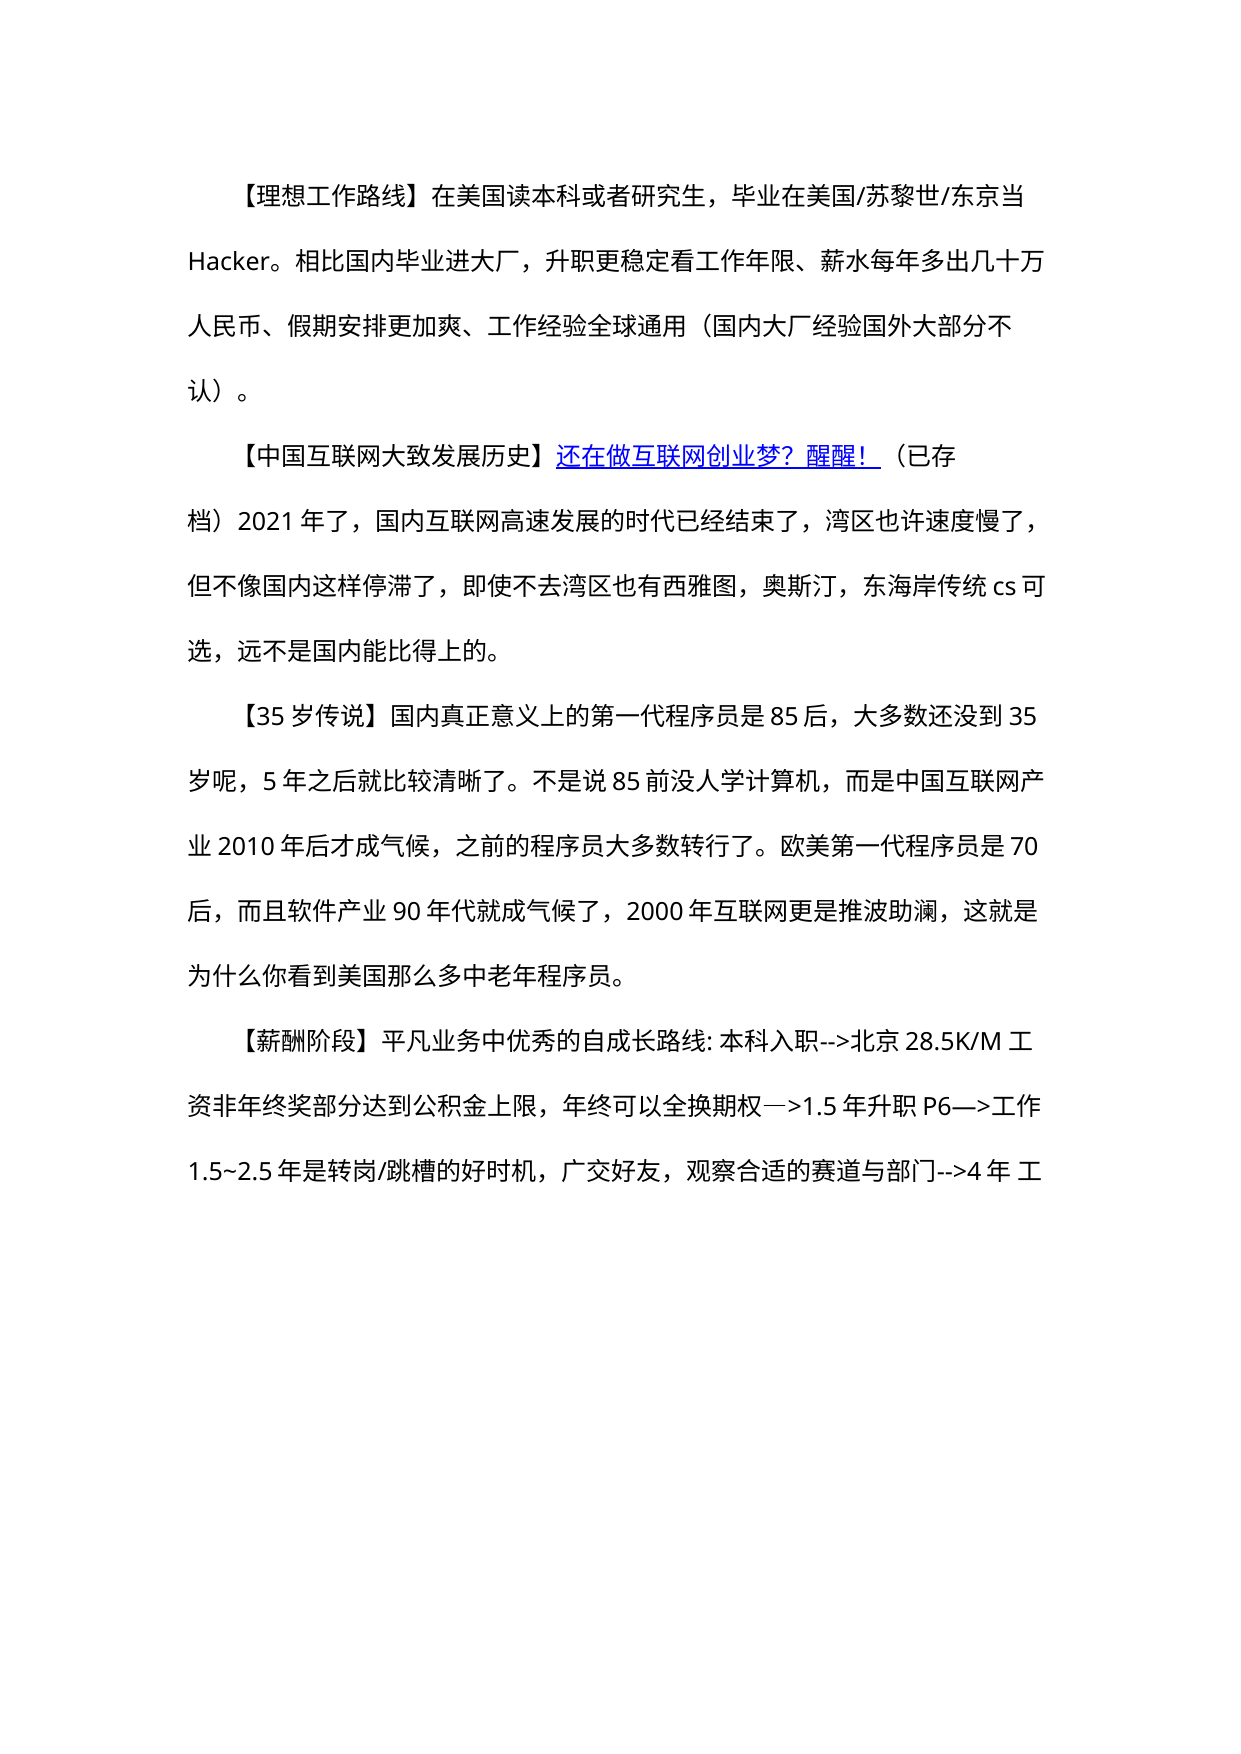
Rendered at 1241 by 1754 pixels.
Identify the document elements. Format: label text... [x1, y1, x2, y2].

text 【薪酬阶段】平凡业务中优秀的自成长路线: 本科入职-->北京28.5K/M 工资非年终奖部分达到公积金上限，年终可以全换期权—>1.5年升职P6—>工作1.5~2.5年是转岗/跳槽的好时机，广交好友，观察合适的赛道与部门-->4年 工资尽快达到P6+ pkg65W，观察7的机会 [187, 1007, 1053, 1202]
text 【35岁传说】国内真正意义上的第一代程序员是85后，大多数还没到35岁呢，5年之后就比较清晰了。不是说85前没人学计算机，而是中国互联网产业2010年后才成气候，之前的程序员大多数转行了。欧美第一代程序员是70后，而且软件产业90年代就成气候了，2000年互联网更是推波助澜，这就是为什么你看到美国那么多中老年程序员。 [187, 682, 1053, 1007]
text 【中国互联网大致发展历史】还在做互联网创业梦？醒醒！（已存档）2021年了，国内互联网高速发展的时代已经结束了，湾区也许速度慢了，但不像国内这样停滞了，即使不去湾区也有西雅图，奥斯汀，东海岸传统cs可选，远不是国内能比得上的。 [187, 422, 1053, 682]
text 【理想工作路线】在美国读本科或者研究生，毕业在美国/苏黎世/东京当Hacker。相比国内毕业进大厂，升职更稳定看工作年限、薪水每年多出几十万人民币、假期安排更加爽、工作经验全球通用（国内大厂经验国外大部分不认）。 [187, 162, 1053, 422]
